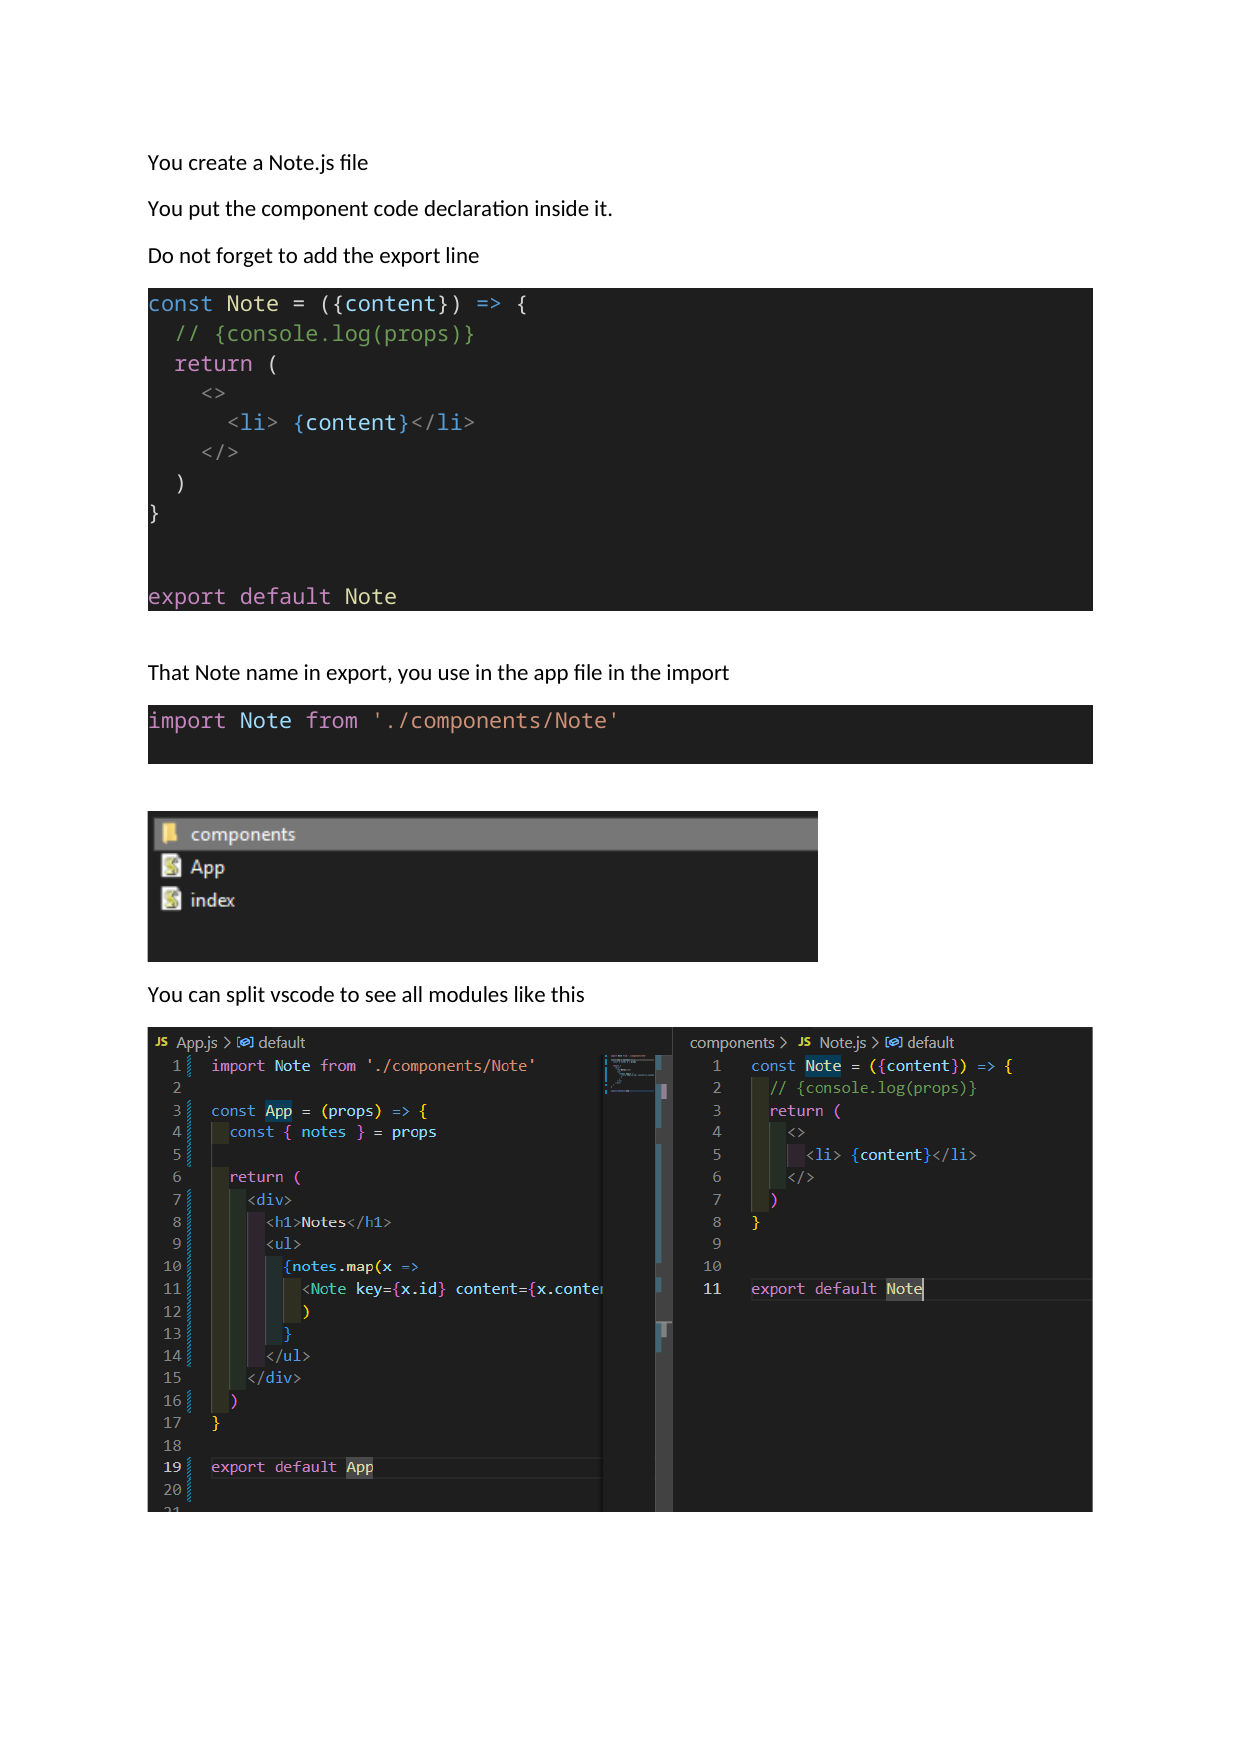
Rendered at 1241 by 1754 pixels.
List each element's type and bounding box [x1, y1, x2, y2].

picture [147, 811, 818, 962]
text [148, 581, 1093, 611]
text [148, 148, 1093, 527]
picture [147, 1027, 1093, 1512]
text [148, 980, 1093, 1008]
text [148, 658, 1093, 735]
